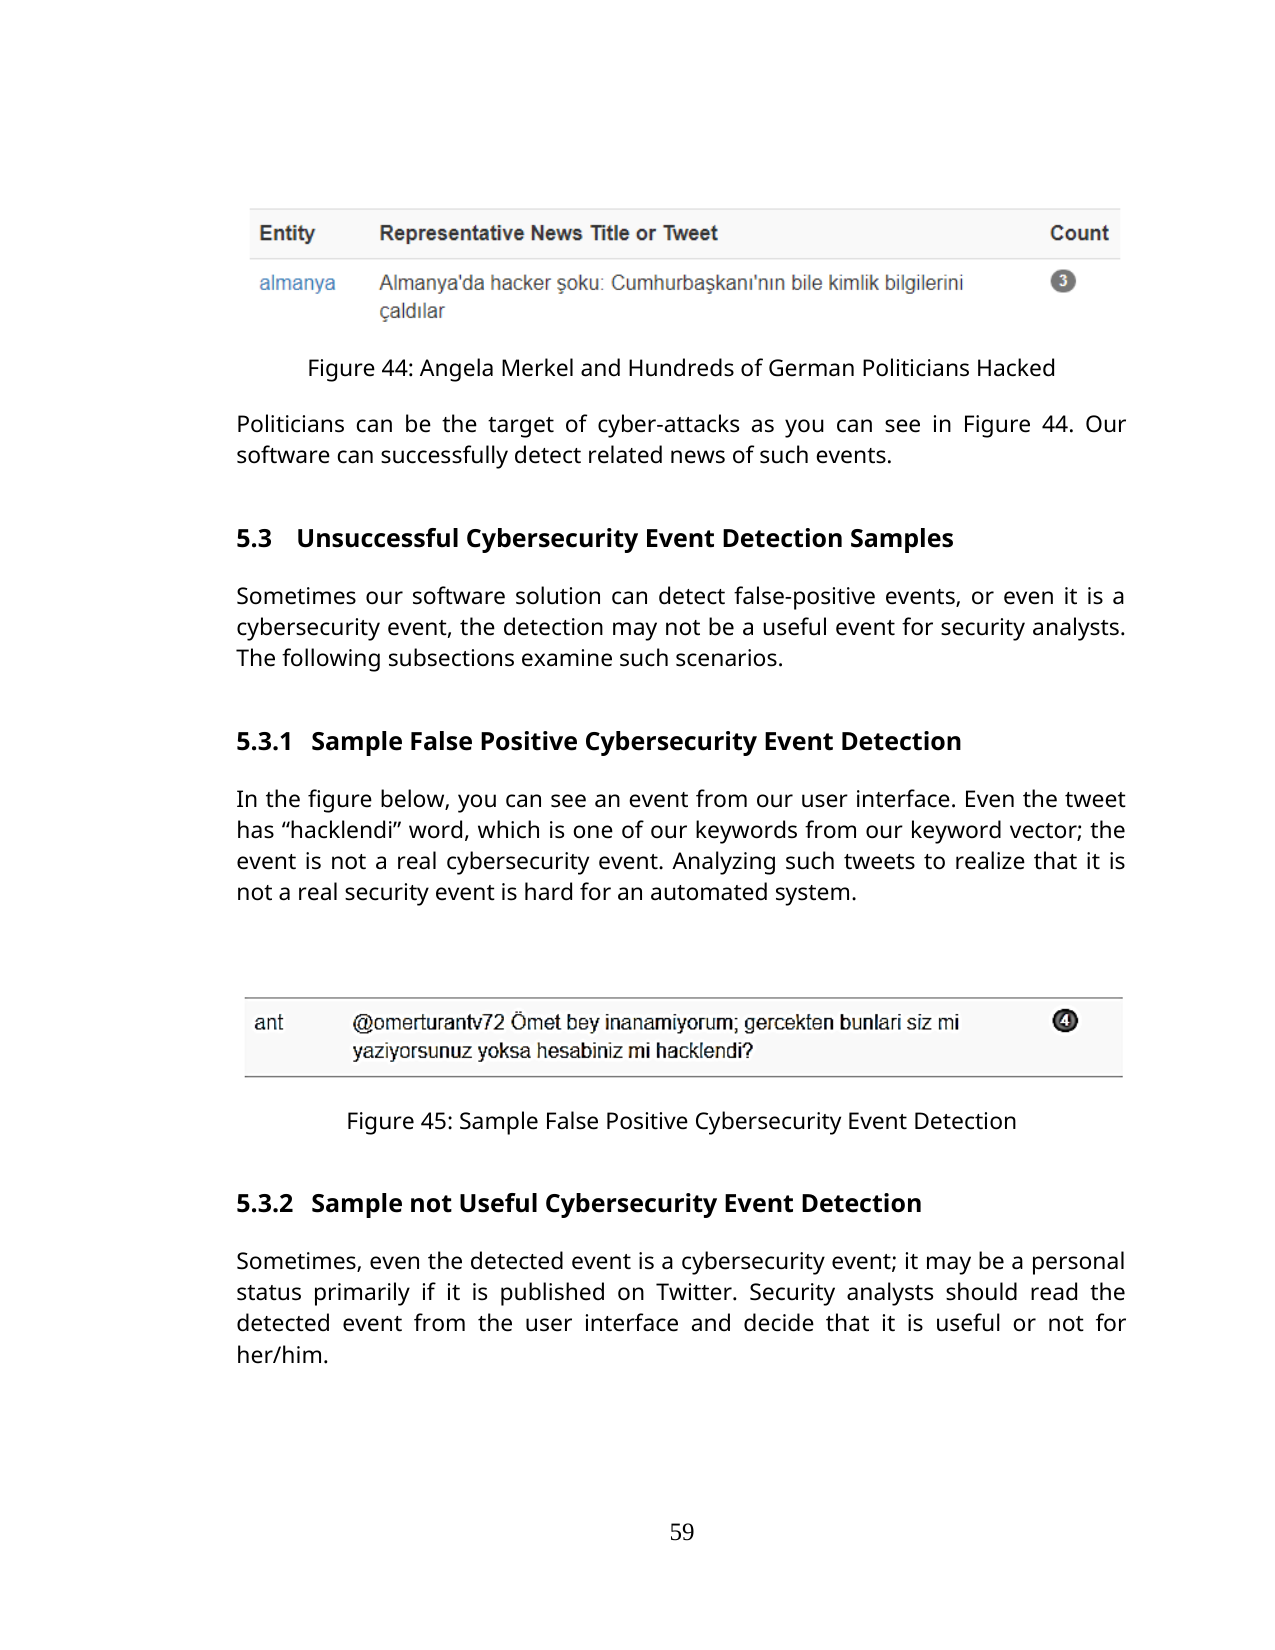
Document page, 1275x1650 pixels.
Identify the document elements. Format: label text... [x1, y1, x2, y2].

text Sometimes, even the detected event is a cybersecurity event; it may be a personal status primarily if it is published on Twitter. Security analysts should read the detected event from the user interface and decide that it is useful or not for her/him. [236, 1245, 1127, 1370]
subtitle Unsuccessful Cybersecurity Event Detection Samples [236, 521, 1127, 555]
text In the figure below, you can see an event from our user interface. Even the tweet has “hacklendi” word, which is one of our keywords from our keyword vector; the event is not a real cybersecurity event. Analyzing such tweets to realize that it is not a real security event is hard for an automated system. [236, 782, 1127, 907]
text Figure 45: Sample False Positive Cybersecurity Event Detection [236, 1104, 1127, 1136]
subtitle Sample False Positive Cybersecurity Event Detection [236, 723, 1127, 757]
text Figure 44: Angela Merkel and Hundreds of German Politicians Hacked [236, 352, 1127, 383]
text Politicians can be the target of cyber-attacks as you can see in Figure 44. Our software can successfully detect related news of such events. [236, 408, 1127, 471]
picture [236, 991, 1128, 1080]
picture [236, 206, 1128, 327]
text Sometimes our software solution can detect false-positive events, or even it is a cybersecurity event, the detection may not be a useful event for security analysts. The following subsections examine such scenarios. [236, 580, 1127, 673]
subtitle Sample not Useful Cybersecurity Event Detection [236, 1186, 1127, 1220]
